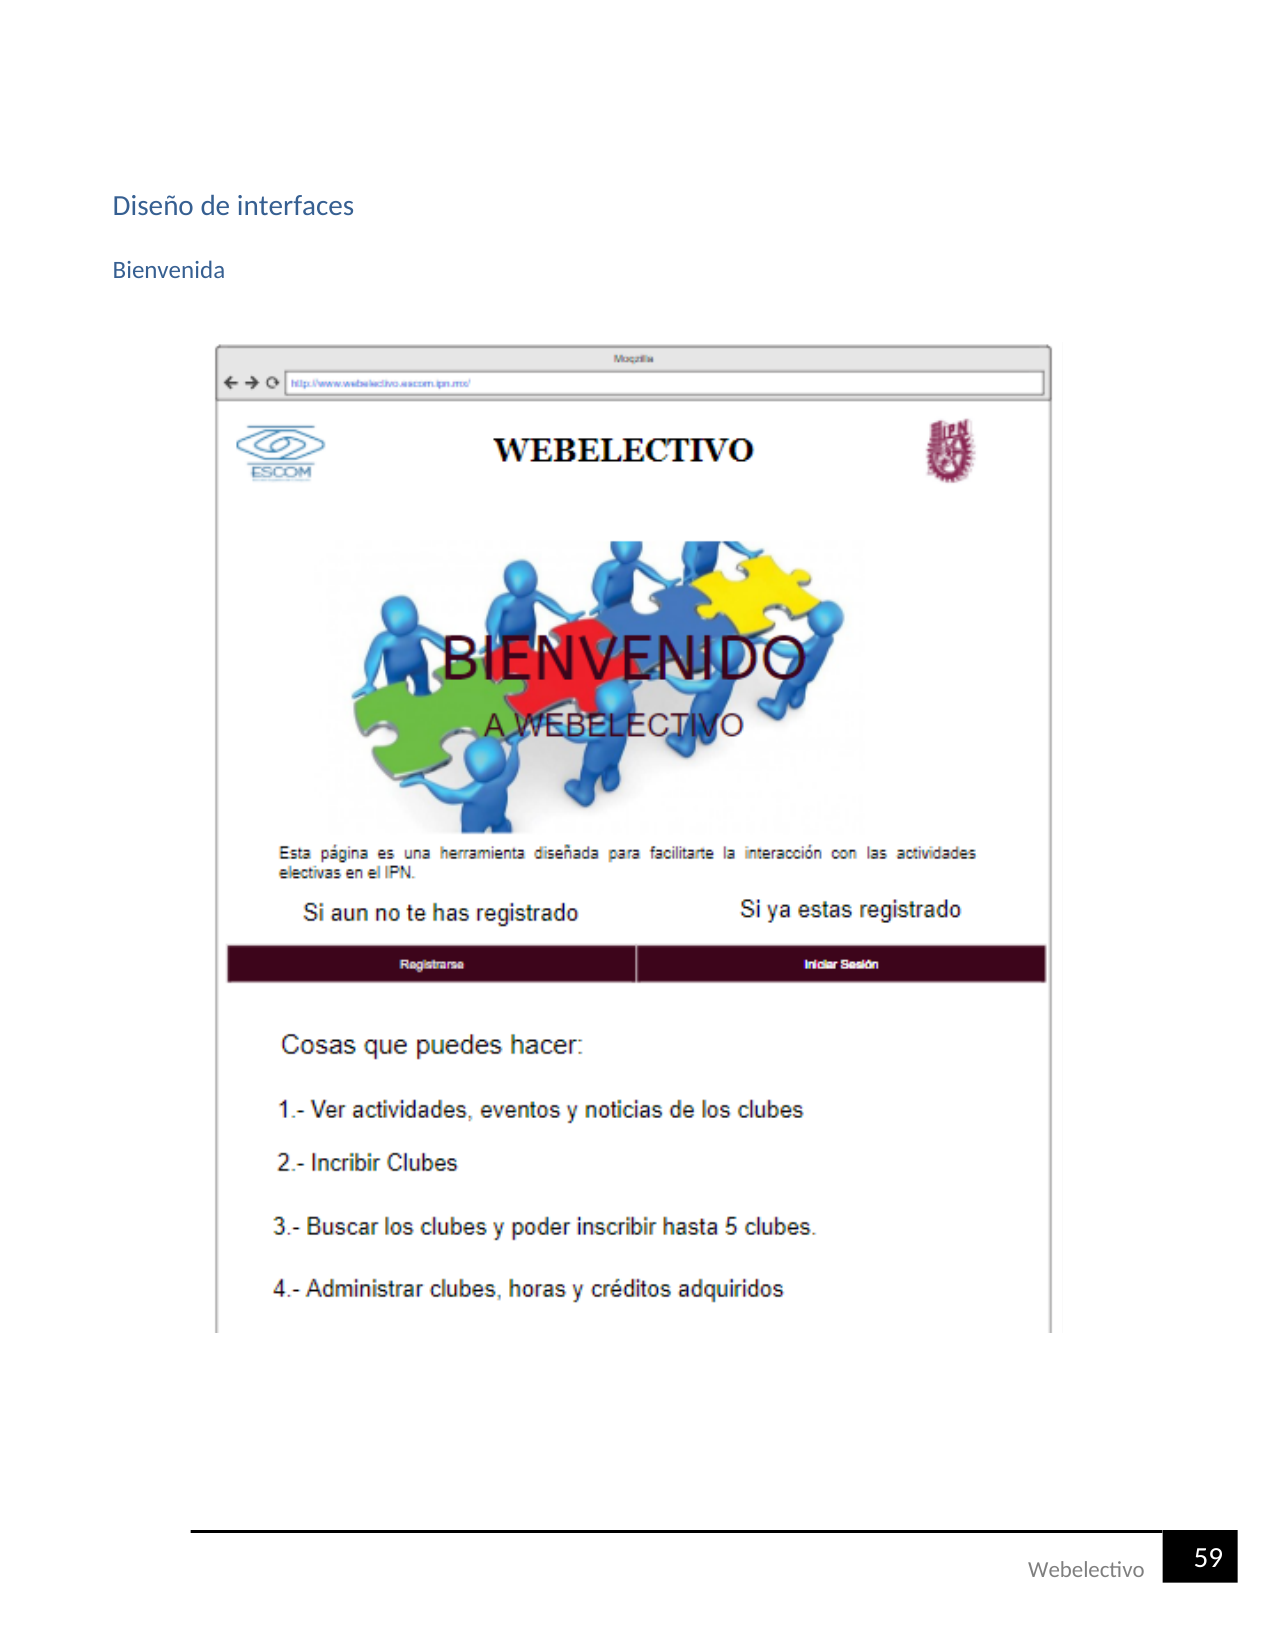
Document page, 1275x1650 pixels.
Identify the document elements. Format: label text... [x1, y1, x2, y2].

text Diseño de interfaces [112, 187, 1162, 223]
picture [212, 342, 1063, 1333]
text Bienvenida [112, 255, 1162, 285]
